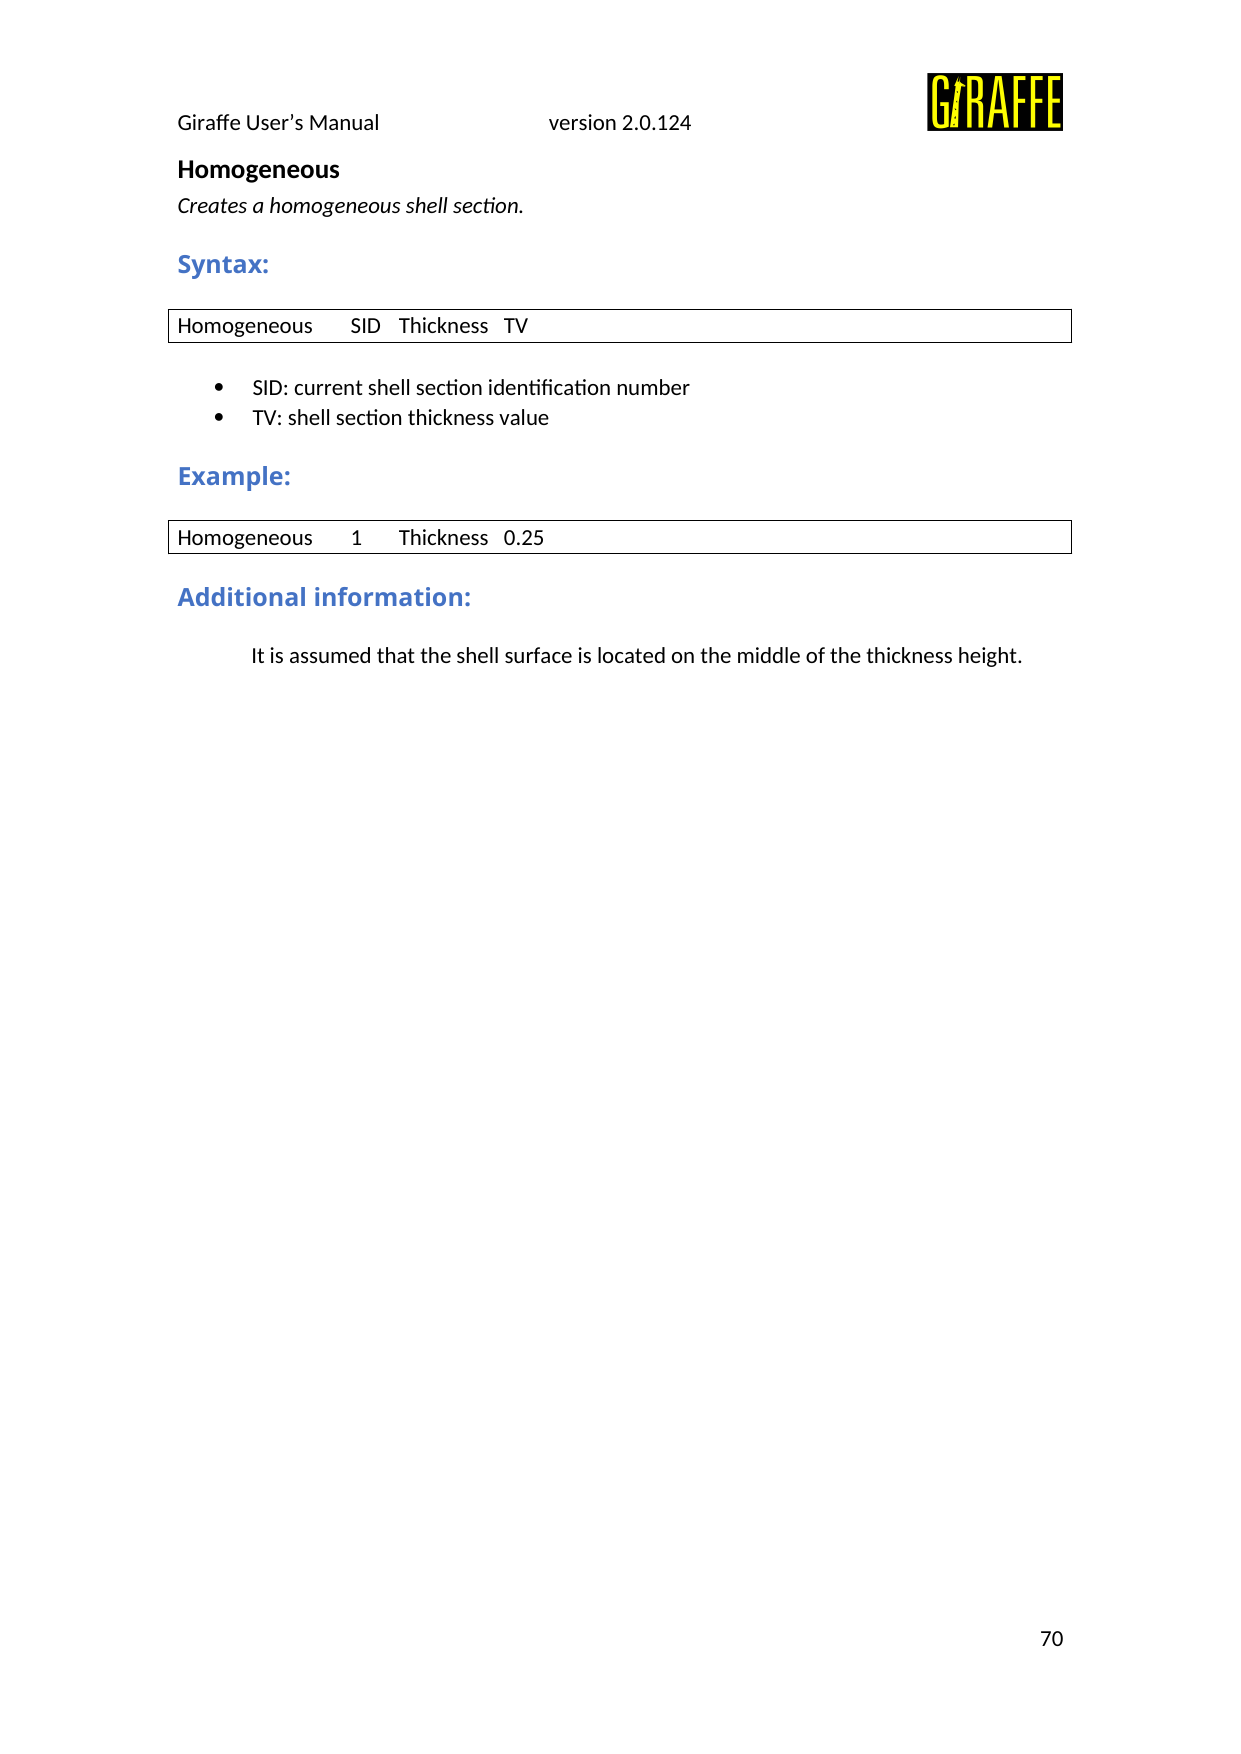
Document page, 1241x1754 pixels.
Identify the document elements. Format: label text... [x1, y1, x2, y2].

list SID: current shell section identification number [215, 373, 1063, 401]
picture [927, 73, 1063, 131]
subtitle Example: [177, 458, 1063, 492]
text Homogeneous 1 Thickness 0.25 [169, 521, 1071, 553]
subtitle Additional information: [177, 579, 1063, 613]
list TV: shell section thickness value [215, 403, 1063, 431]
subtitle Syntax: [177, 247, 1063, 281]
text Creates a homogeneous shell section. [177, 192, 1063, 219]
subtitle Homogeneous [177, 152, 1063, 185]
text Homogeneous SID Thickness TV [169, 310, 1071, 342]
text It is assumed that the shell surface is located on the middle of the thickness height. [177, 641, 1063, 669]
